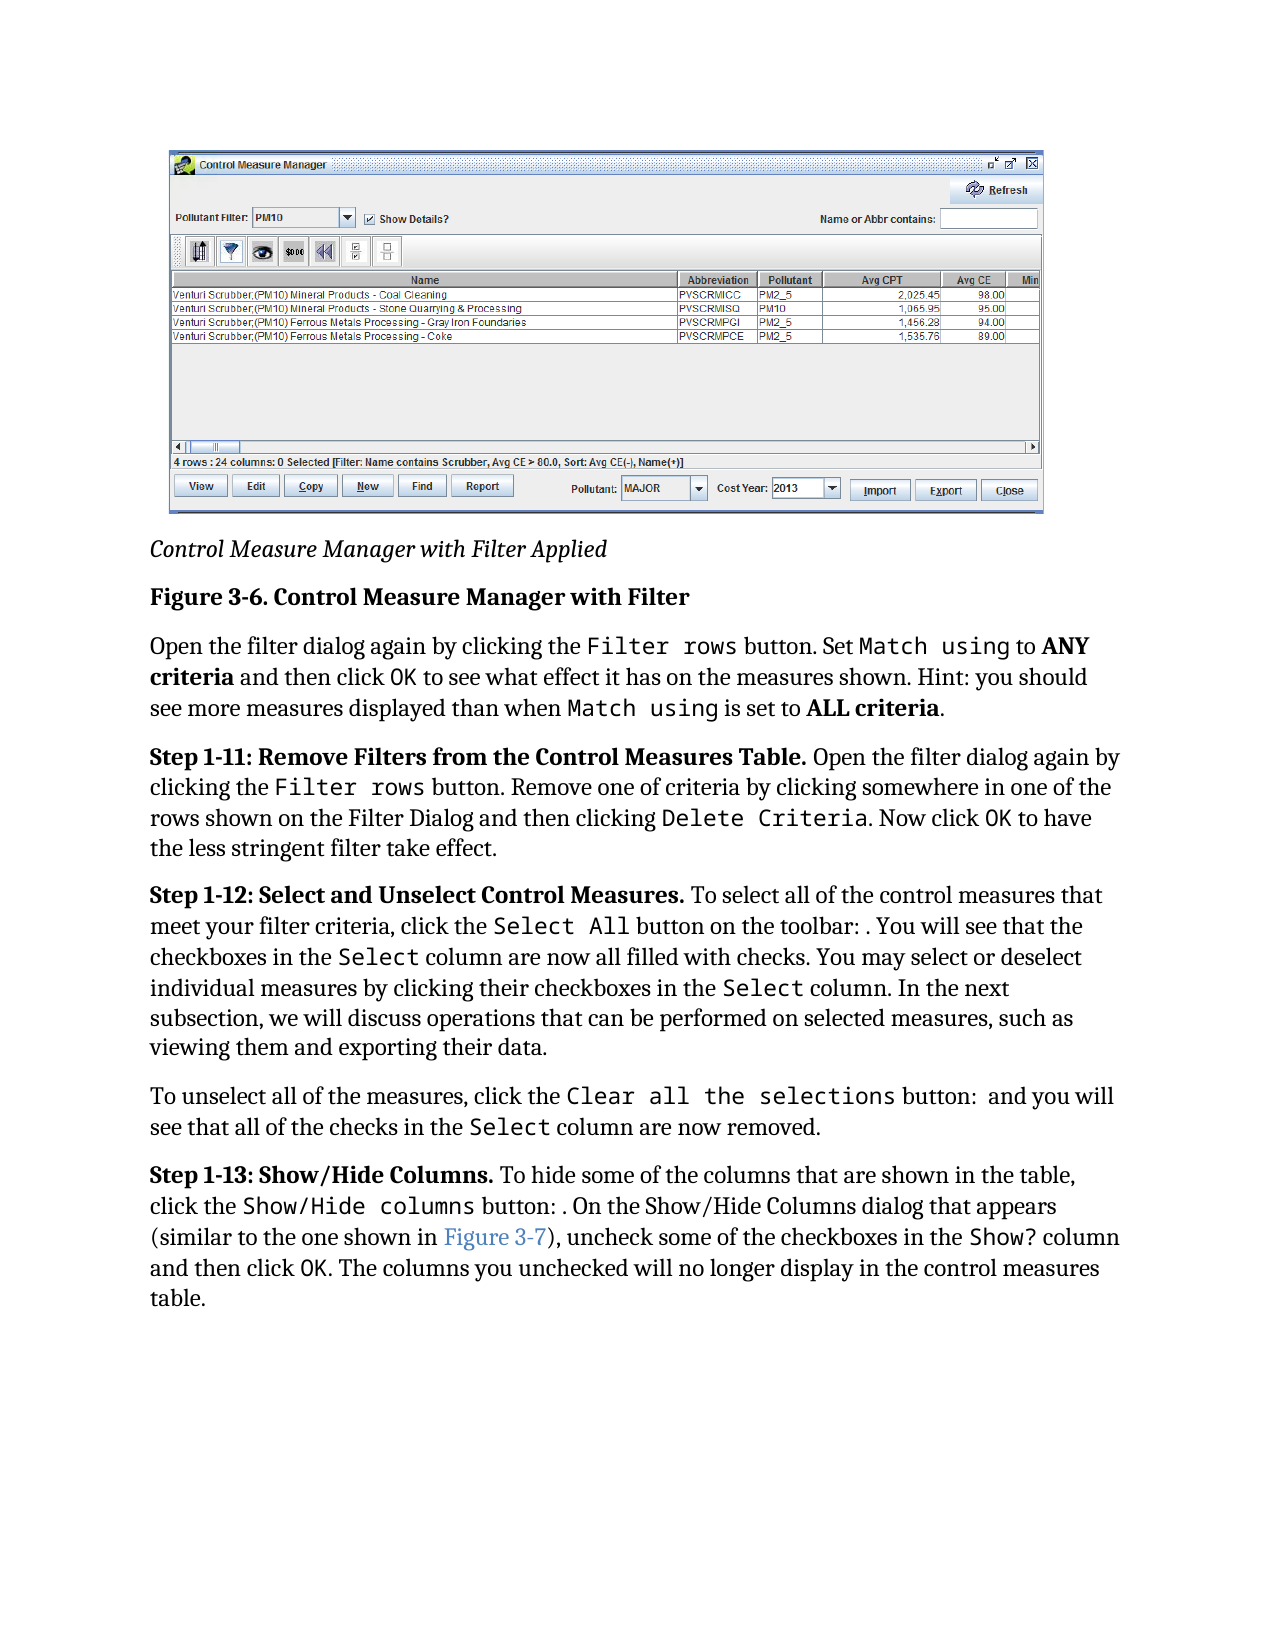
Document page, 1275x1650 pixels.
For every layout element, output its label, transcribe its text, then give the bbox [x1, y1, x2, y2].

picture [168, 150, 1044, 514]
text Control Measure Manager with Filter Applied [150, 535, 1125, 564]
text Step 1-11: Remove Filters from the Control Measures Table. Open the filter dialog again by clicking the Filter rows button. Remove one of criteria by clicking somewhere in one of the rows shown on the Filter Dialog and then clicking Delete Criteria. Now click OK to have the less stringent filter take effect. [150, 742, 1125, 862]
text Step 1-12: Select and Unselect Control Measures. To select all of the control measures that meet your filter criteria, click the Select All button on the toolbar: . You will see that the checkboxes in the Select column are now all filled with checks. You may select or deselect individual measures by clicking their checkboxes in the Select column. In the next subsection, we will discuss operations that can be performed on selected measures, such as viewing them and exporting their data. [150, 881, 1125, 1061]
text Figure 3-6. Control Measure Manager with Filter [150, 582, 1125, 611]
text To unselect all of the measures, click the Clear all the selections button: and you will see that all of the checks in the Select column are now removed. [150, 1080, 1125, 1142]
text Open the filter dialog again by clicking the Filter rows button. Set Match using to ANY criteria and then click OK to see what effect it has on the measures shown. Hint: you should see more measures displayed than when Match using is set to ALL criteria. [150, 630, 1125, 724]
text Step 1-13: Show/Hide Columns. To hide some of the columns that are shown in the table, click the Show/Hide columns button: . On the Show/Hide Columns dialog that appears (similar to the one shown in Figure 3-7), uncheck some of the checkboxes in the Show? column and then click OK. The columns you unchecked will no longer display in the control measures table. [150, 1161, 1125, 1312]
